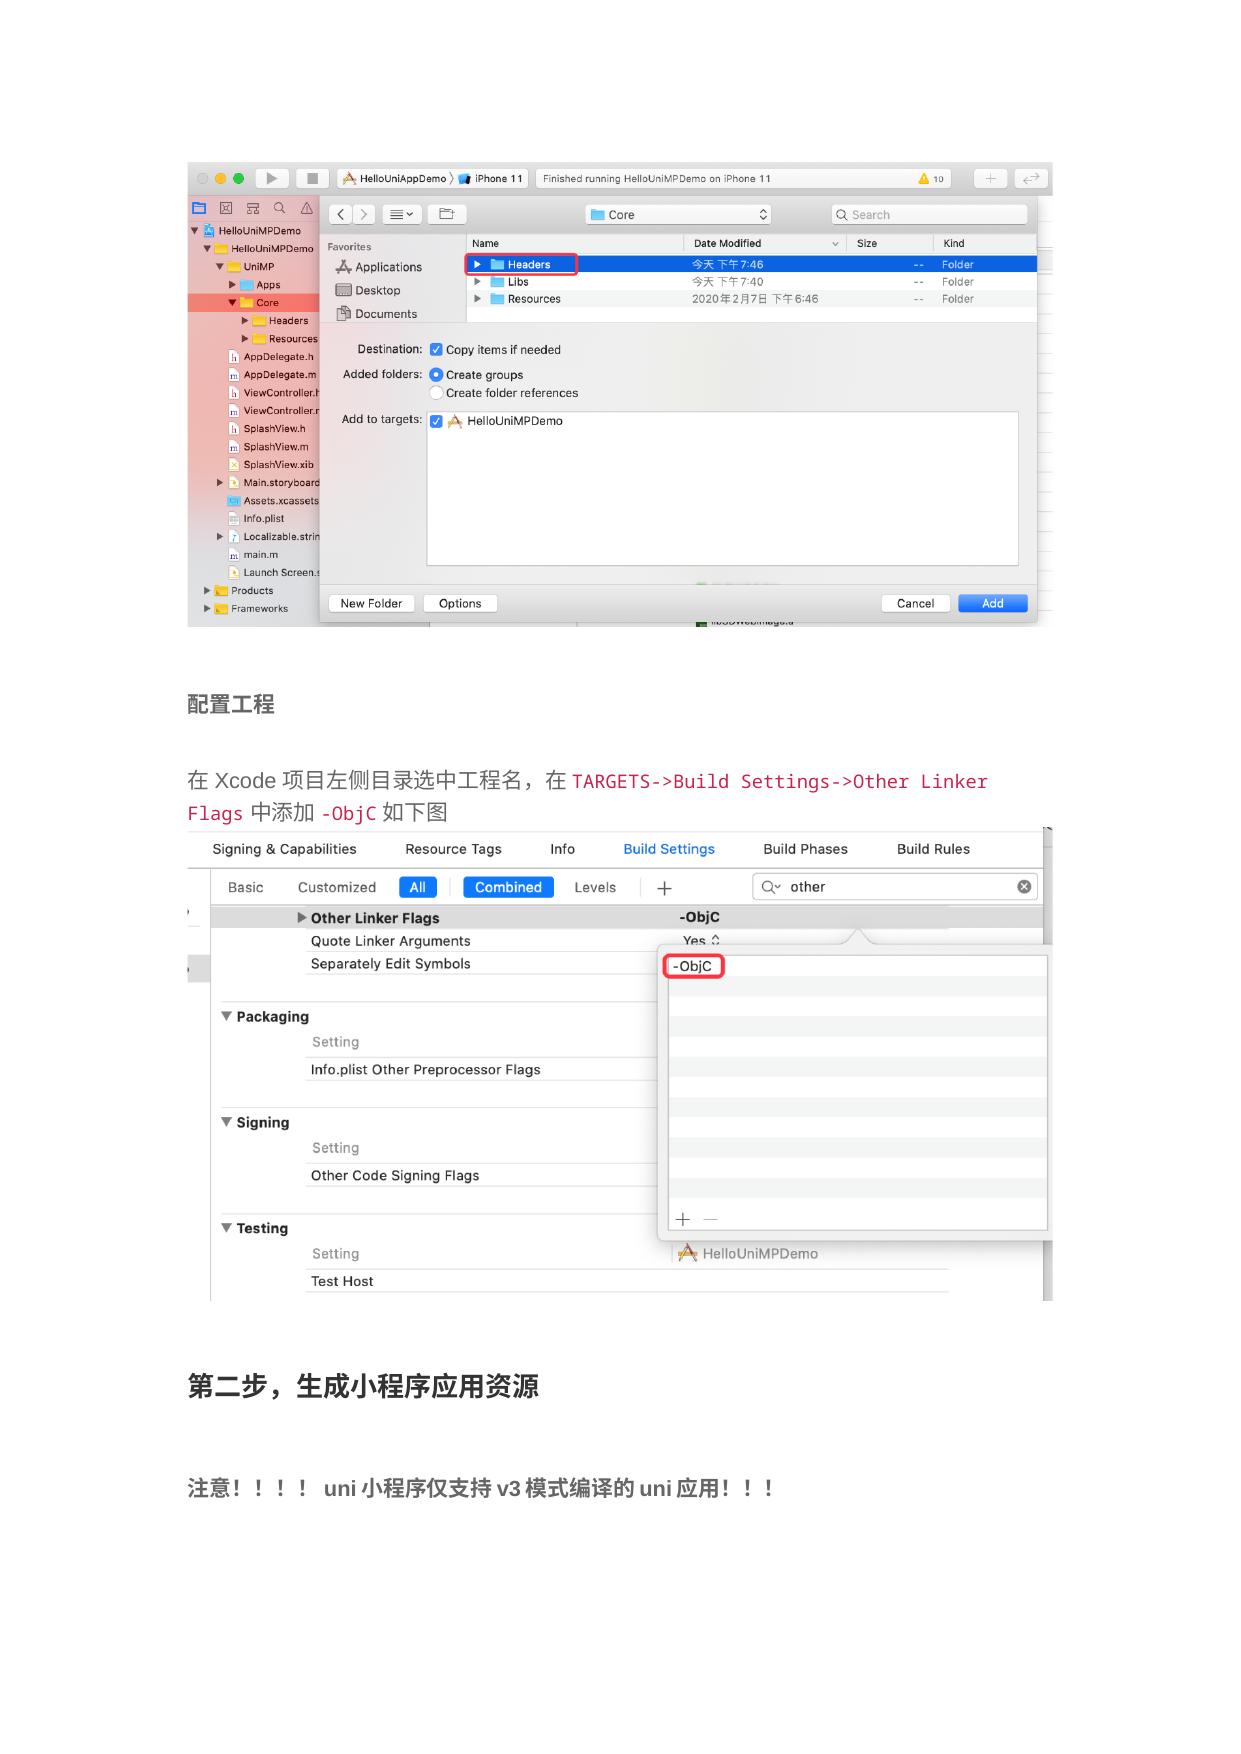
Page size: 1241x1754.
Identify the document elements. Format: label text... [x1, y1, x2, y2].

text 注意！！！！ uni小程序仅支持v3模式编译的uni应用！！！ [187, 1471, 1053, 1503]
subtitle 第二步，生成小程序应用资源 [187, 1352, 1053, 1417]
picture [187, 162, 1053, 627]
subtitle 配置工程 [187, 687, 1053, 719]
text 在 Xcode 项目左侧目录选中工程名，在 TARGETS->Build Settings->Other Linker Flags 中添加 -ObjC 如下图 [187, 762, 1053, 827]
picture [187, 827, 1053, 1301]
